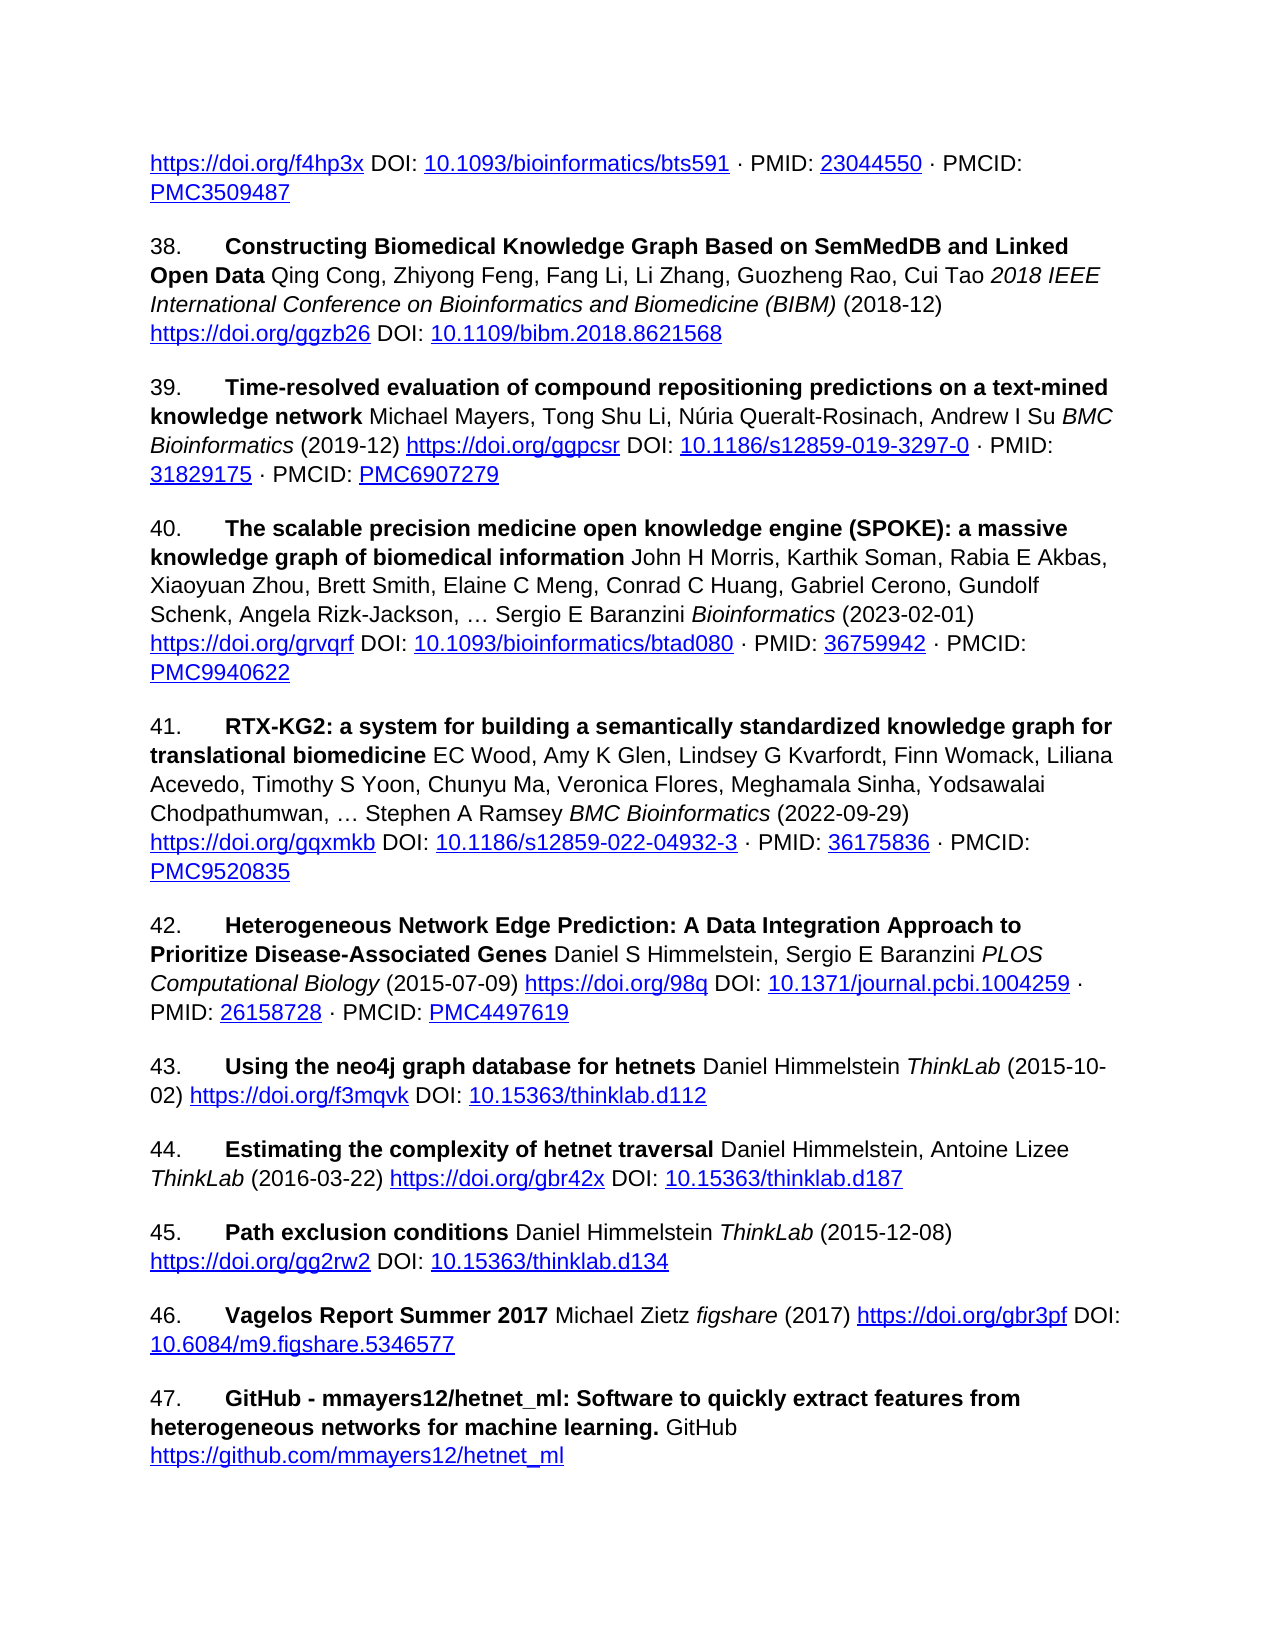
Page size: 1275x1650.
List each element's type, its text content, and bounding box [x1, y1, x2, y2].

text 40. The scalable precision medicine open knowledge engine (SPOKE): a massive knowledge graph of biomedical information John H Morris, Karthik Soman, Rabia E Akbas, Xiaoyuan Zhou, Brett Smith, Elaine C Meng, Conrad C Huang, Gabriel Cerono, Gundolf Schenk, Angela Rizk-Jackson, … Sergio E Baranzini Bioinformatics (2023-02-01) https://doi.org/grvqrf DOI: 10.1093/bioinformatics/btad080 · PMID: 36759942 · PMCID: PMC9940622 [150, 514, 1125, 686]
text 44. Estimating the complexity of hetnet traversal Daniel Himmelstein, Antoine Lizee ThinkLab (2016-03-22) https://doi.org/gbr42x DOI: 10.15363/thinklab.d187 [150, 1136, 1125, 1191]
text 47. GitHub - mmayers12/hetnet_ml: Software to quickly extract features from heterogeneous networks for machine learning. GitHub https://github.com/mmayers12/hetnet_ml [150, 1384, 1125, 1469]
text 43. Using the neo4j graph database for hetnets Daniel Himmelstein ThinkLab (2015-10-02) https://doi.org/f3mqvk DOI: 10.15363/thinklab.d112 [150, 1053, 1125, 1108]
text 38. Constructing Biomedical Knowledge Graph Based on SemMedDB and Linked Open Data Qing Cong, Zhiyong Feng, Fang Li, Li Zhang, Guozheng Rao, Cui Tao 2018 IEEE International Conference on Bioinformatics and Biomedicine (BIBM) (2018-12) https://doi.org/ggzb26 DOI: 10.1109/bibm.2018.8621568 [150, 233, 1125, 346]
text 42. Heterogeneous Network Edge Prediction: A Data Integration Approach to Prioritize Disease-Associated Genes Daniel S Himmelstein, Sergio E Baranzini PLOS Computational Biology (2015-07-09) https://doi.org/98q DOI: 10.1371/journal.pcbi.1004259 · PMID: 26158728 · PMCID: PMC4497619 [150, 912, 1125, 1025]
text 46. Vagelos Report Summer 2017 Michael Zietz figshare (2017) https://doi.org/gbr3pf DOI: 10.6084/m9.figshare.5346577 [150, 1302, 1125, 1357]
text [150, 150, 1125, 205]
text 45. Path exclusion conditions Daniel Himmelstein ThinkLab (2015-12-08) https://doi.org/gg2rw2 DOI: 10.15363/thinklab.d134 [150, 1219, 1125, 1274]
text 41. RTX-KG2: a system for building a semantically standardized knowledge graph for translational biomedicine EC Wood, Amy K Glen, Lindsey G Kvarfordt, Finn Womack, Liliana Acevedo, Timothy S Yoon, Chunyu Ma, Veronica Flores, Meghamala Sinha, Yodsawalai Chodpathumwan, … Stephen A Ramsey BMC Bioinformatics (2022-09-29) https://doi.org/gqxmkb DOI: 10.1186/s12859-022-04932-3 · PMID: 36175836 · PMCID: PMC9520835 [150, 713, 1125, 884]
text 39. Time-resolved evaluation of compound repositioning predictions on a text-mined knowledge network Michael Mayers, Tong Shu Li, Núria Queralt-Rosinach, Andrew I Su BMC Bioinformatics (2019-12) https://doi.org/ggpcsr DOI: 10.1186/s12859-019-3297-0 · PMID: 31829175 · PMCID: PMC6907279 [150, 374, 1125, 487]
